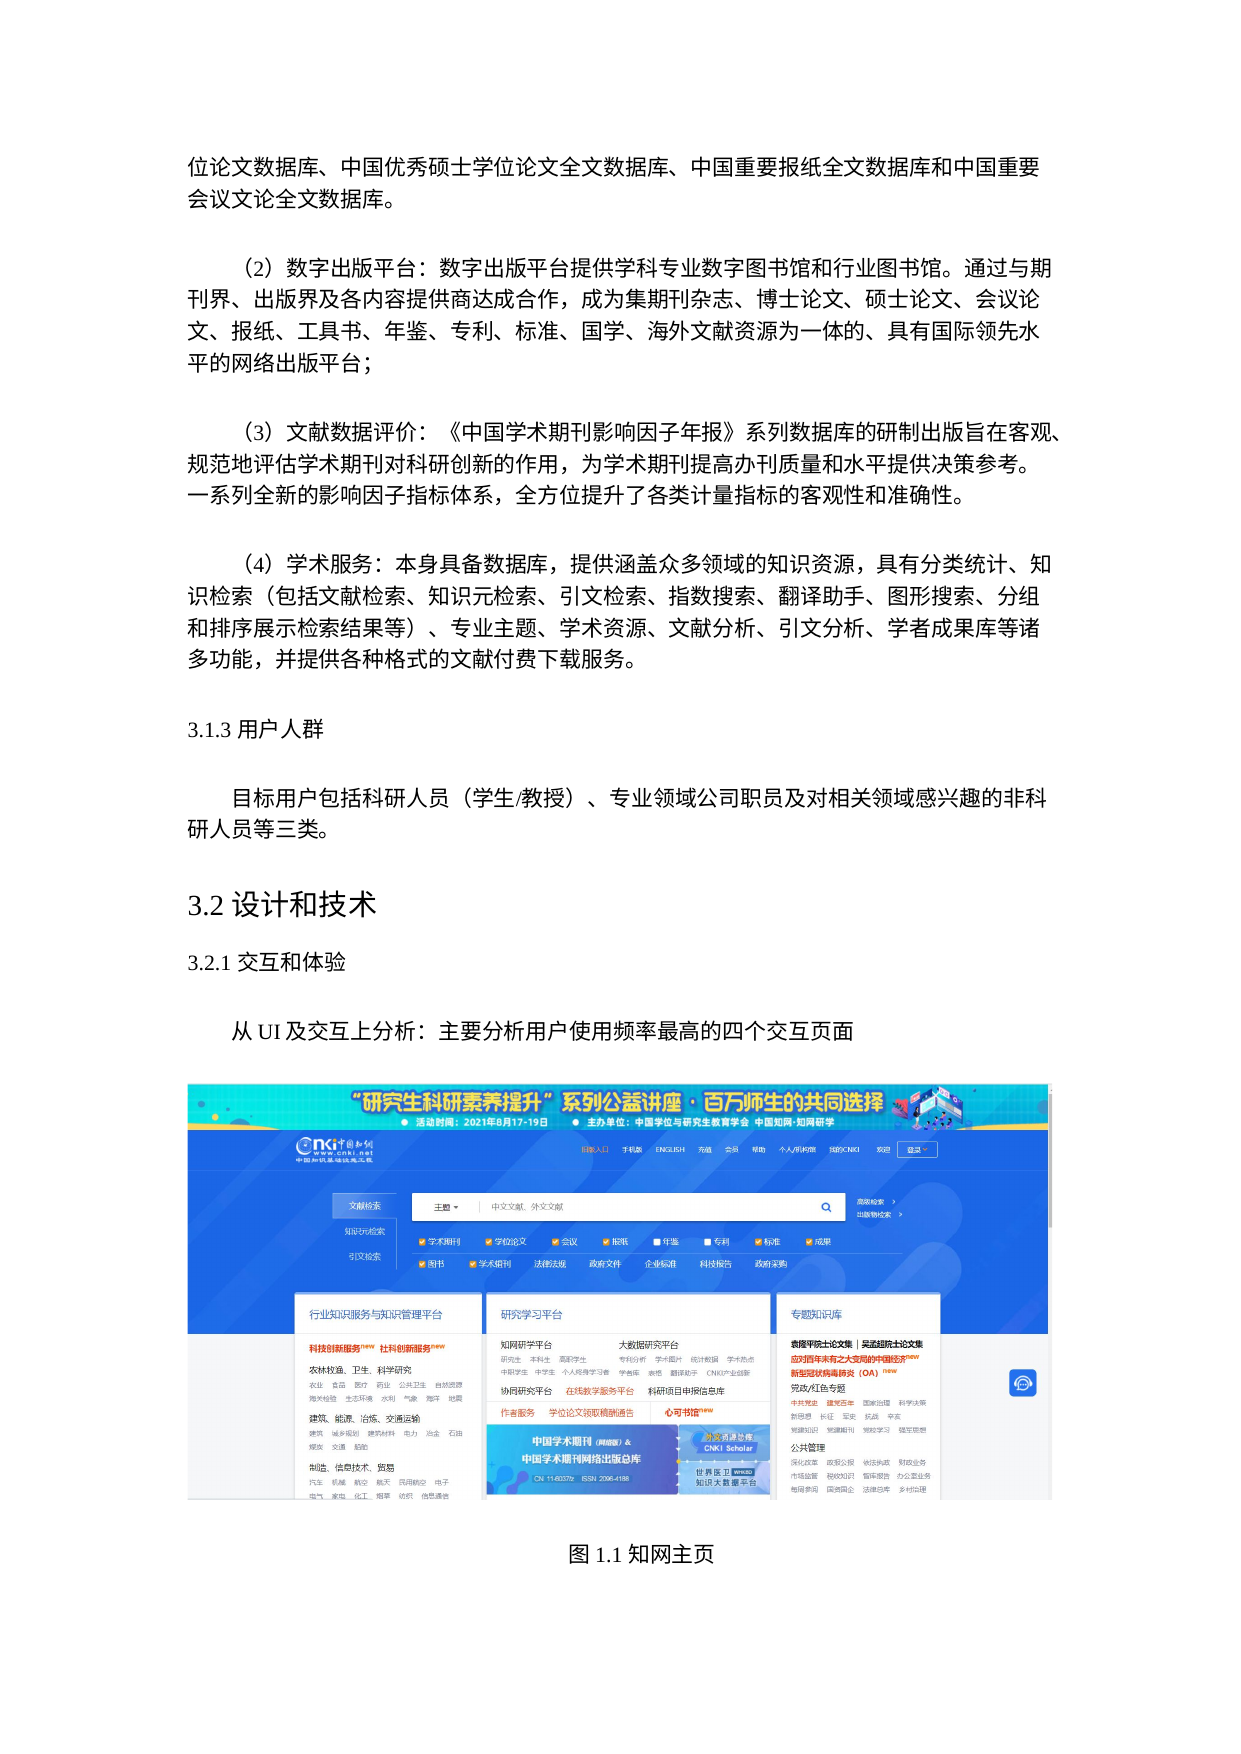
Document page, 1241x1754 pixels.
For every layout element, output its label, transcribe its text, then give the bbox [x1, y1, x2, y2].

text （3）文献数据评价：《中国学术期刊影响因子年报》系列数据库的研制出版旨在客观、规范地评估学术期刊对科研创新的作用，为学术期刊提高办刊质量和水平提供决策参考。一系列全新的影响因子指标体系，全方位提升了各类计量指标的客观性和准确性。 [187, 415, 1053, 510]
text （4）学术服务：本身具备数据库，提供涵盖众多领域的知识资源，具有分类统计、知识检索（包括文献检索、知识元检索、引文检索、指数搜索、翻译助手、图形搜索、分组和排序展示检索结果等）、专业主题、学术资源、文献分析、引文分析、学者成果库等诸多功能，并提供各种格式的文献付费下载服务。 [187, 547, 1053, 674]
text （2）数字出版平台：数字出版平台提供学科专业数字图书馆和行业图书馆。通过与期刊界、出版界及各内容提供商达成合作，成为集期刊杂志、博士论文、硕士论文、会议论文、报纸、工具书、年鉴、专利、标准、国学、海外文献资源为一体的、具有国际领先水平的网络出版平台； [187, 251, 1053, 377]
picture [187, 1083, 1053, 1500]
text 图1.1 知网主页 [187, 1537, 1053, 1568]
subtitle 3.2.1 交互和体验 [187, 945, 1053, 976]
subtitle 3.1.3 用户人群 [187, 712, 1053, 743]
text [187, 150, 1053, 213]
text 从UI及交互上分析：主要分析用户使用频率最高的四个交互页面 [187, 1014, 1053, 1046]
subtitle 3.2 设计和技术 [187, 882, 1053, 924]
text 目标用户包括科研人员（学生/教授）、专业领域公司职员及对相关领域感兴趣的非科研人员等三类。 [187, 781, 1053, 844]
